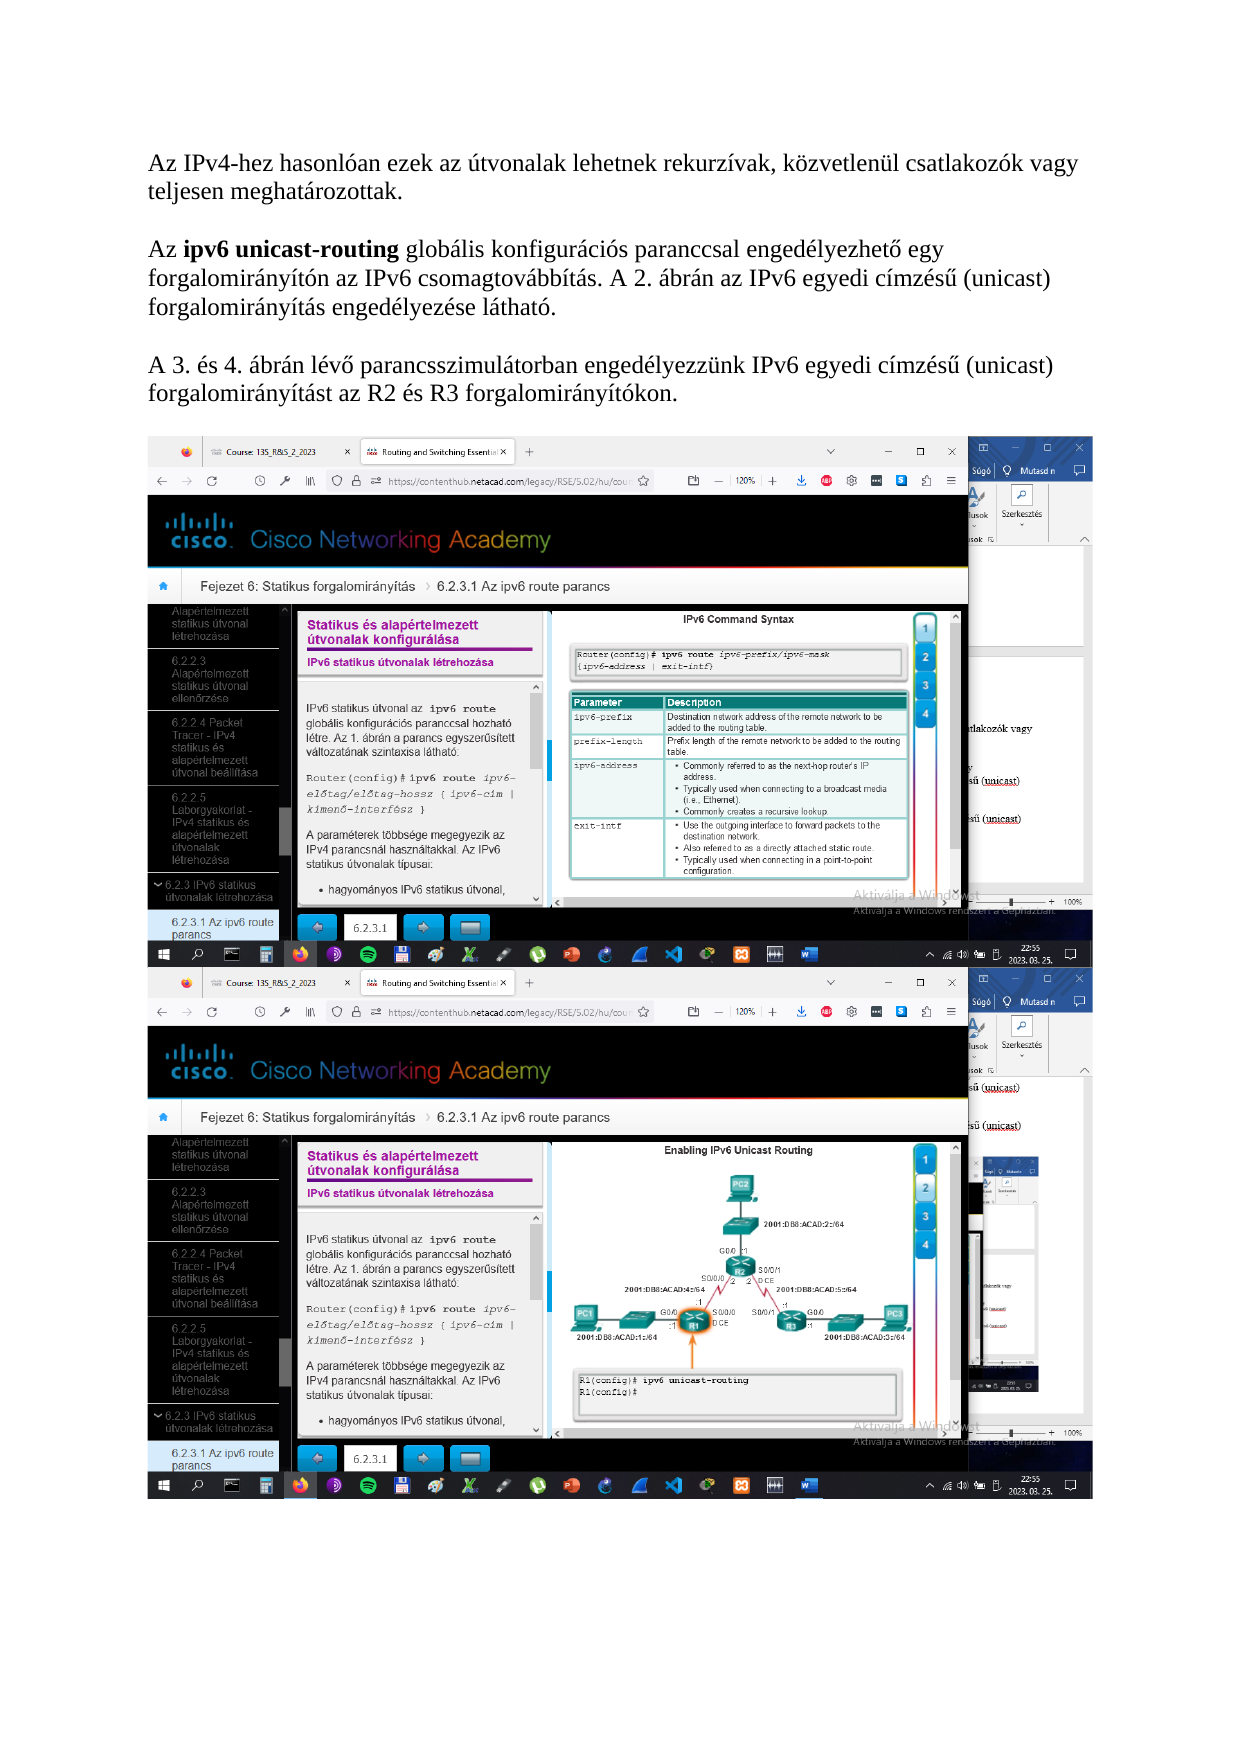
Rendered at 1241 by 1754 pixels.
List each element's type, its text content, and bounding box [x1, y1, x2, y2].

picture [147, 436, 1093, 1499]
text A 3. és 4. ábrán lévő parancsszimulátorban engedélyezzünk IPv6 egyedi címzésű (unicast) forgalomirányítást az R2 és R3 forgalomirányítókon. [148, 350, 1093, 407]
text Az IPv4-hez hasonlóan ezek az útvonalak lehetnek rekurzívak, közvetlenül csatlakozók vagy teljesen meghatározottak. [148, 148, 1093, 205]
text Az ipv6 unicast-routing globális konfigurációs paranccsal engedélyezhető egy forgalomirányítón az IPv6 csomagtovábbítás. A 2. ábrán az IPv6 egyedi címzésű (unicast) forgalomirányítás engedélyezése látható. [148, 234, 1093, 321]
